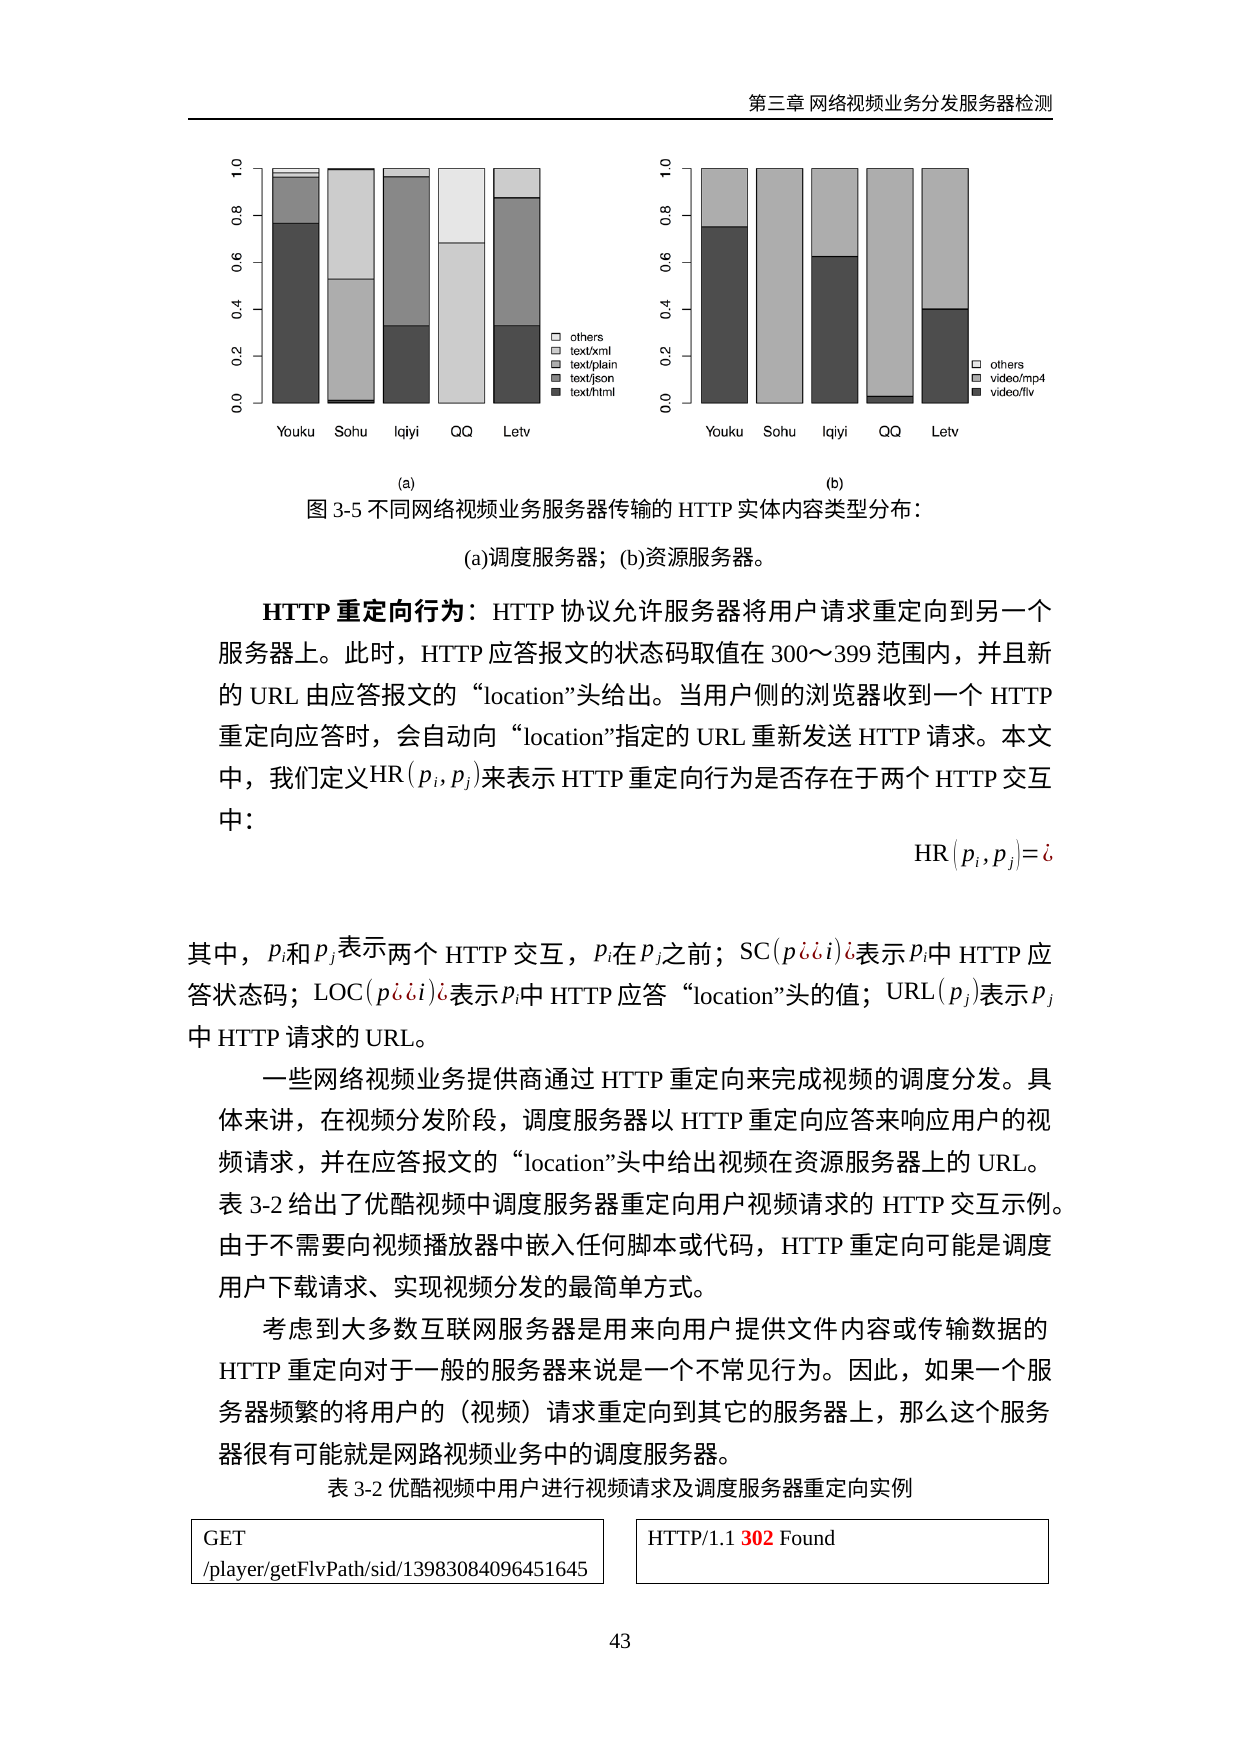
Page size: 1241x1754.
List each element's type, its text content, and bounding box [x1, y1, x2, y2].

table_header HTTP/1.1 302 Found [637, 1520, 1048, 1582]
text (a)调度服务器；(b)资源服务器。 [187, 540, 1053, 572]
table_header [192, 1520, 603, 1582]
text 其中，和两个HTTP交互，在之前；表示中HTTP应答状态码；表示中HTTP应答“location”头的值；表示中HTTP请求的URL。 [187, 930, 1053, 1055]
text 考虑到大多数互联网服务器是用来向用户提供文件内容或传输数据的，HTTP重定向对于一般的服务器来说是一个不常见行为。因此，如果一个服务器频繁的将用户的（视频）请求重定向到其它的服务器上，那么这个服务器很有可能就是网路视频业务中的调度服务器。 [219, 1305, 1053, 1471]
text 图3-5 不同网络视频业务服务器传输的HTTP实体内容类型分布： [187, 492, 1053, 524]
picture [192, 150, 1049, 493]
text 一些网络视频业务提供商通过HTTP重定向来完成视频的调度分发。具体来讲，在视频分发阶段，调度服务器以HTTP重定向应答来响应用户的视频请求，并在应答报文的“location”头中给出视频在资源服务器上的URL。表3-2给出了优酷视频中调度服务器重定向用户视频请求的HTTP交互示例。由于不需要向视频播放器中嵌入任何脚本或代码，HTTP重定向可能是调度用户下载请求、实现视频分发的最简单方式。 [219, 1055, 1053, 1305]
text 表3-2 优酷视频中用户进行视频请求及调度服务器重定向实例 [187, 1471, 1053, 1503]
text HTTP重定向行为：HTTP协议允许服务器将用户请求重定向到另一个服务器上。此时，HTTP应答报文的状态码取值在300～399范围内，并且新的URL由应答报文的“location”头给出。当用户侧的浏览器收到一个HTTP重定向应答时，会自动向“location”指定的URL重新发送HTTP请求。本文中，我们定义来表示HTTP重定向行为是否存在于两个HTTP交互中： [219, 587, 1053, 837]
table_header [604, 1519, 636, 1582]
